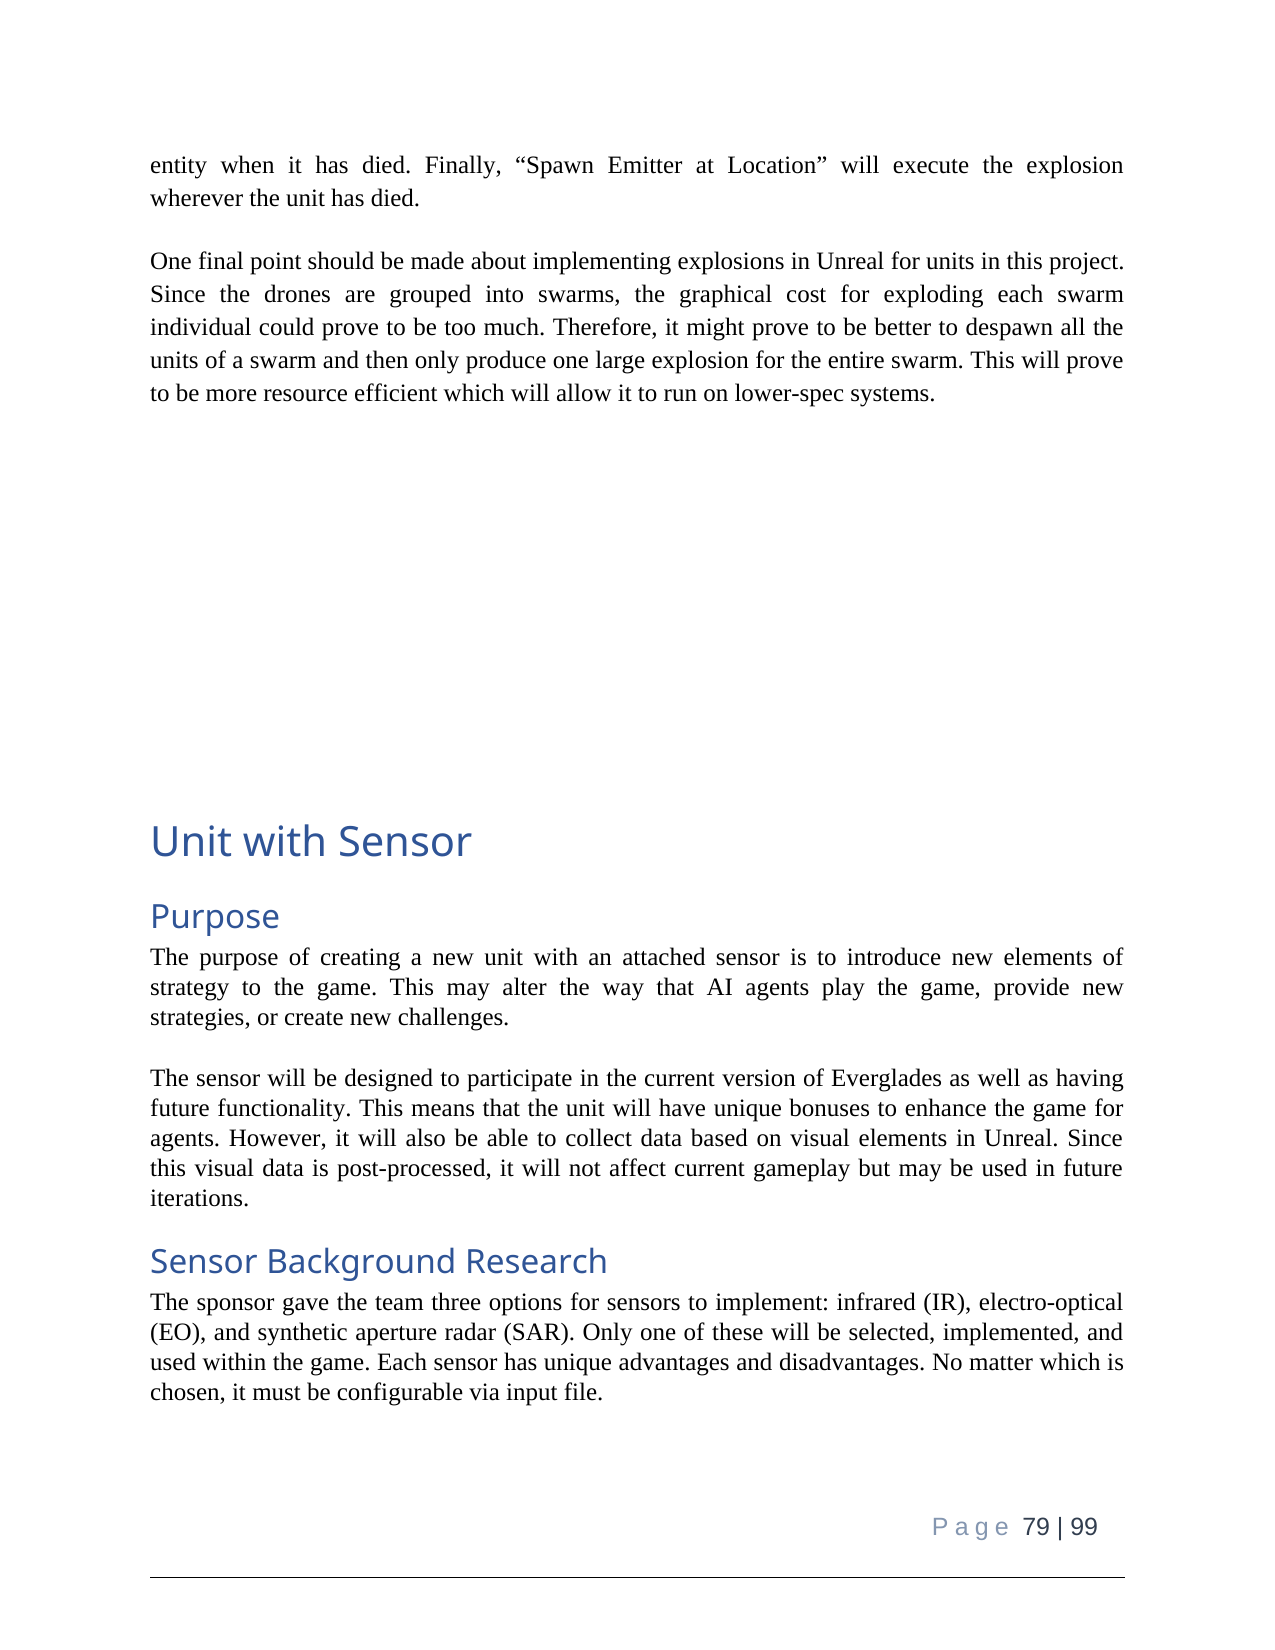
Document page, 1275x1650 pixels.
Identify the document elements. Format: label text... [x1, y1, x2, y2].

text The purpose of creating a new unit with an attached sensor is to introduce new elements of strategy to the game. This may alter the way that AI agents play the game, provide new strategies, or create new challenges. [150, 942, 1125, 1031]
text One final point should be made about implementing explosions in Unreal for units in this project. Since the drones are grouped into swarms, the graphical cost for exploding each swarm individual could prove to be too much. Therefore, it might prove to be better to despawn all the units of a swarm and then only produce one large explosion for the entire swarm. This will prove to be more resource efficient which will allow it to run on lower-spec systems. [150, 246, 1125, 407]
text The sensor will be designed to participate in the current version of Everglades as well as having future functionality. This means that the unit will have unique bonuses to enhance the game for agents. However, it will also be able to collect data based on visual elements in Unreal. Since this visual data is post-processed, it will not affect current gameplay but may be used in future iterations. [150, 1063, 1125, 1212]
text The sponsor gave the team three options for sensors to implement: infrared (IR), electro-optical (EO), and synthetic aperture radar (SAR). Only one of these will be selected, implemented, and used within the game. Each sensor has unique advantages and disadvantages. No matter which is chosen, it must be configurable via input file. [150, 1287, 1125, 1406]
subtitle Sensor Background Research [150, 1238, 1125, 1284]
subtitle Purpose [150, 893, 1125, 939]
text Unit with Sensor [150, 812, 1125, 868]
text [150, 150, 1125, 212]
